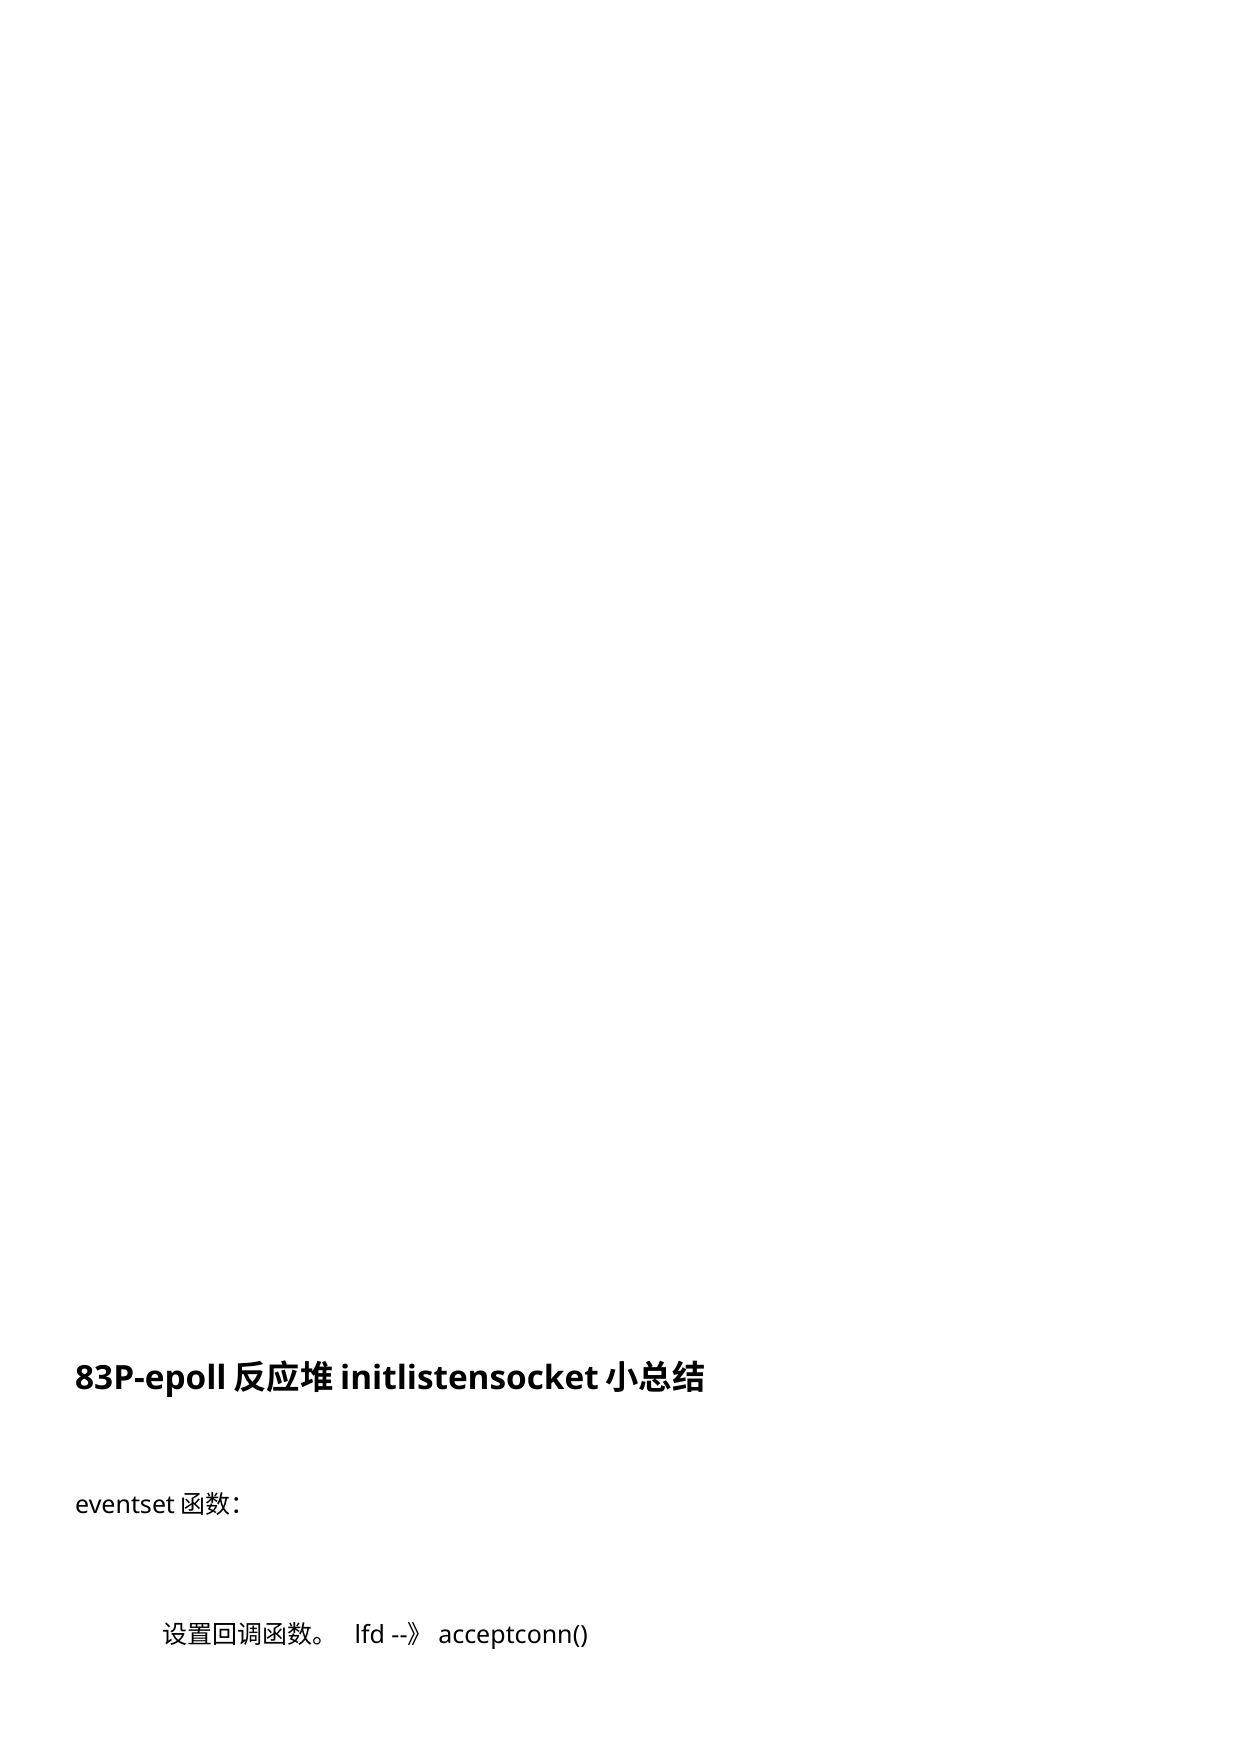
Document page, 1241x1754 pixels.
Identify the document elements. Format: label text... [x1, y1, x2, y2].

text 设置回调函数。 lfd --》 acceptconn() [75, 1600, 1165, 1665]
text eventset函数： [75, 1470, 1165, 1535]
subtitle 83P-epoll反应堆initlistensocket小总结 [75, 1343, 1165, 1408]
